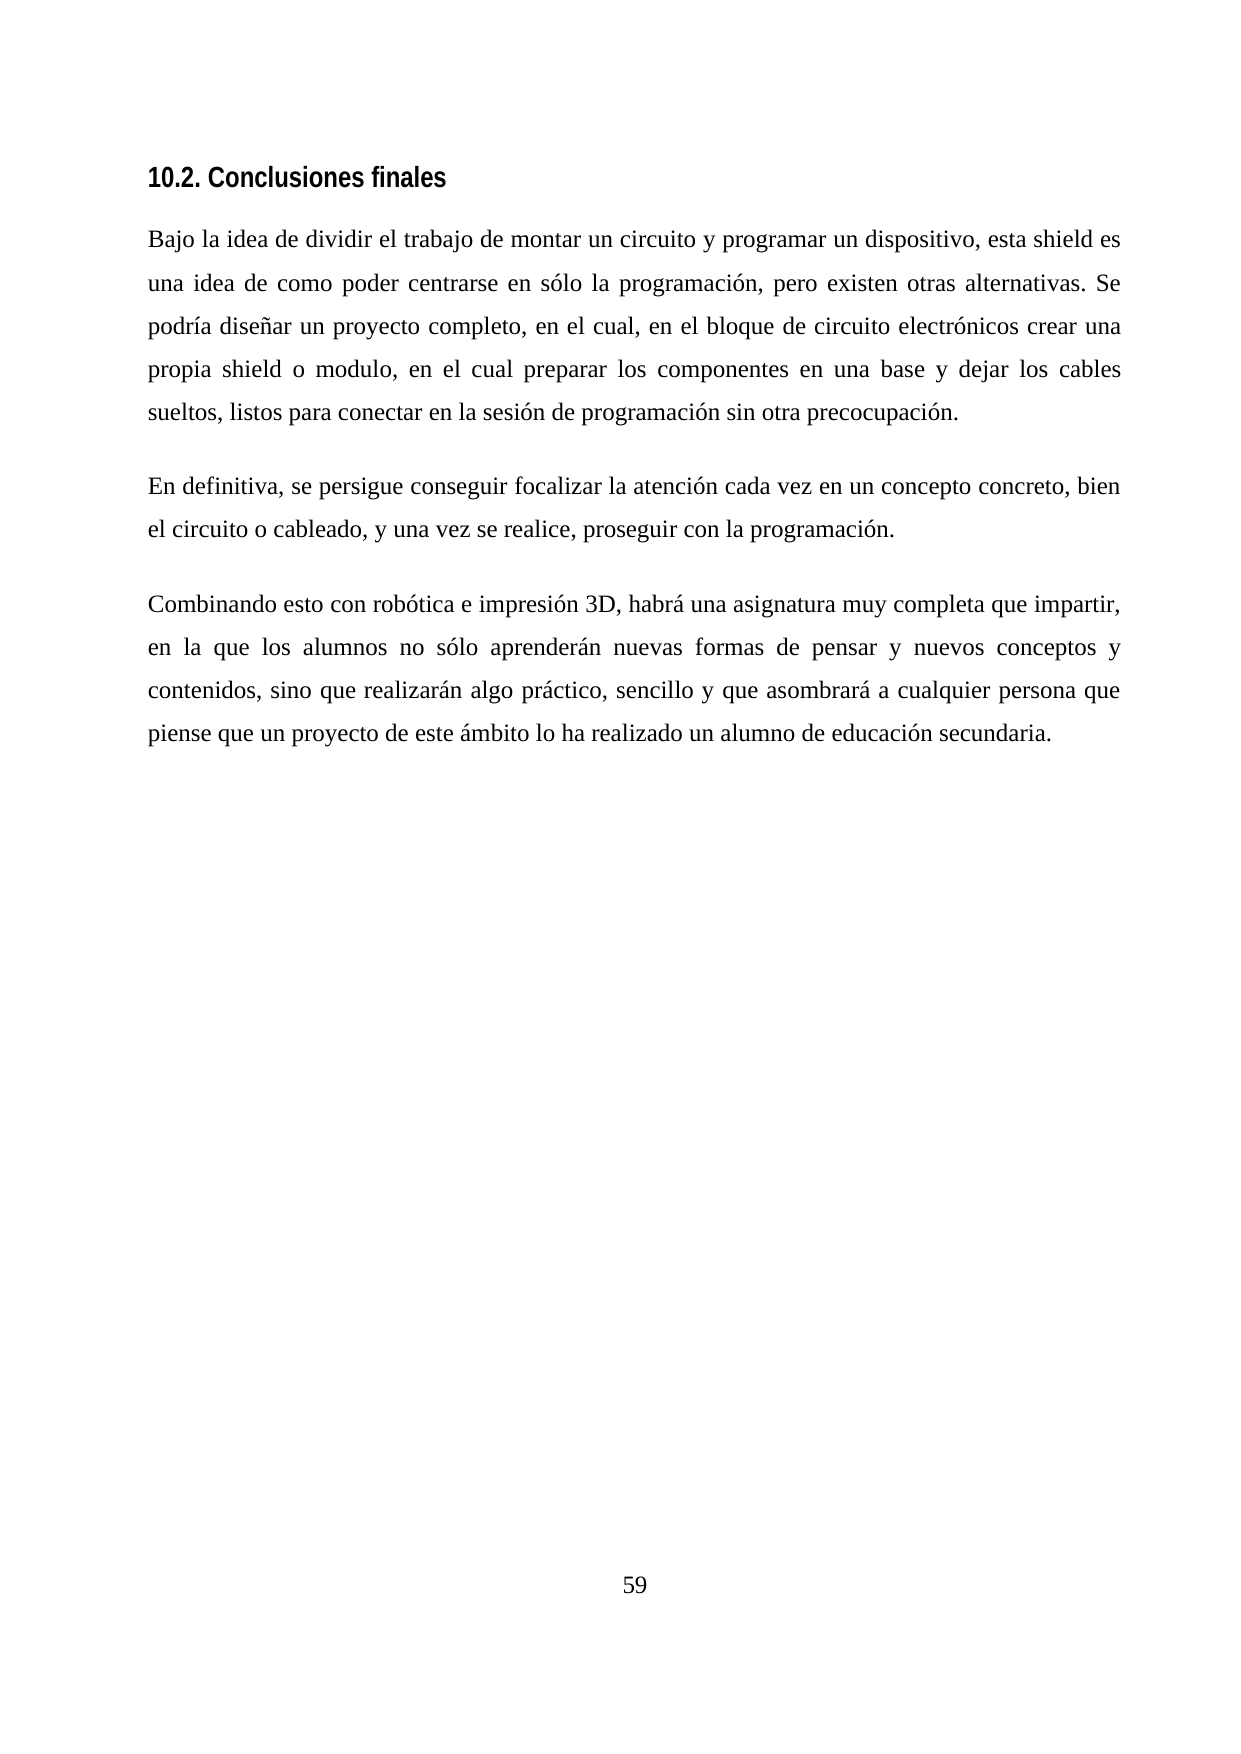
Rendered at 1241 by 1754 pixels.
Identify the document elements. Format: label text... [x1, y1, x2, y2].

text Bajo la idea de dividir el trabajo de montar un circuito y programar un dispositivo, esta shield es una idea de como poder centrarse en sólo la programación, pero existen otras alternativas. Se podría diseñar un proyecto completo, en el cual, en el bloque de circuito electrónicos crear una propia shield o modulo, en el cual preparar los componentes en una base y dejar los cables sueltos, listos para conectar en la sesión de programación sin otra precocupación. [148, 224, 1122, 426]
text Combinando esto con robótica e impresión 3D, habrá una asignatura muy completa que impartir, en la que los alumnos no sólo aprenderán nuevas formas de pensar y nuevos conceptos y contenidos, sino que realizarán algo práctico, sencillo y que asombrará a cualquier persona que piense que un proyecto de este ámbito lo ha realizado un alumno de educación secundaria. [148, 589, 1122, 747]
text En definitiva, se persigue conseguir focalizar la atención cada vez en un concepto concreto, bien el circuito o cableado, y una vez se realice, proseguir con la programación. [148, 471, 1122, 543]
subtitle Conclusiones finales [148, 160, 1123, 193]
